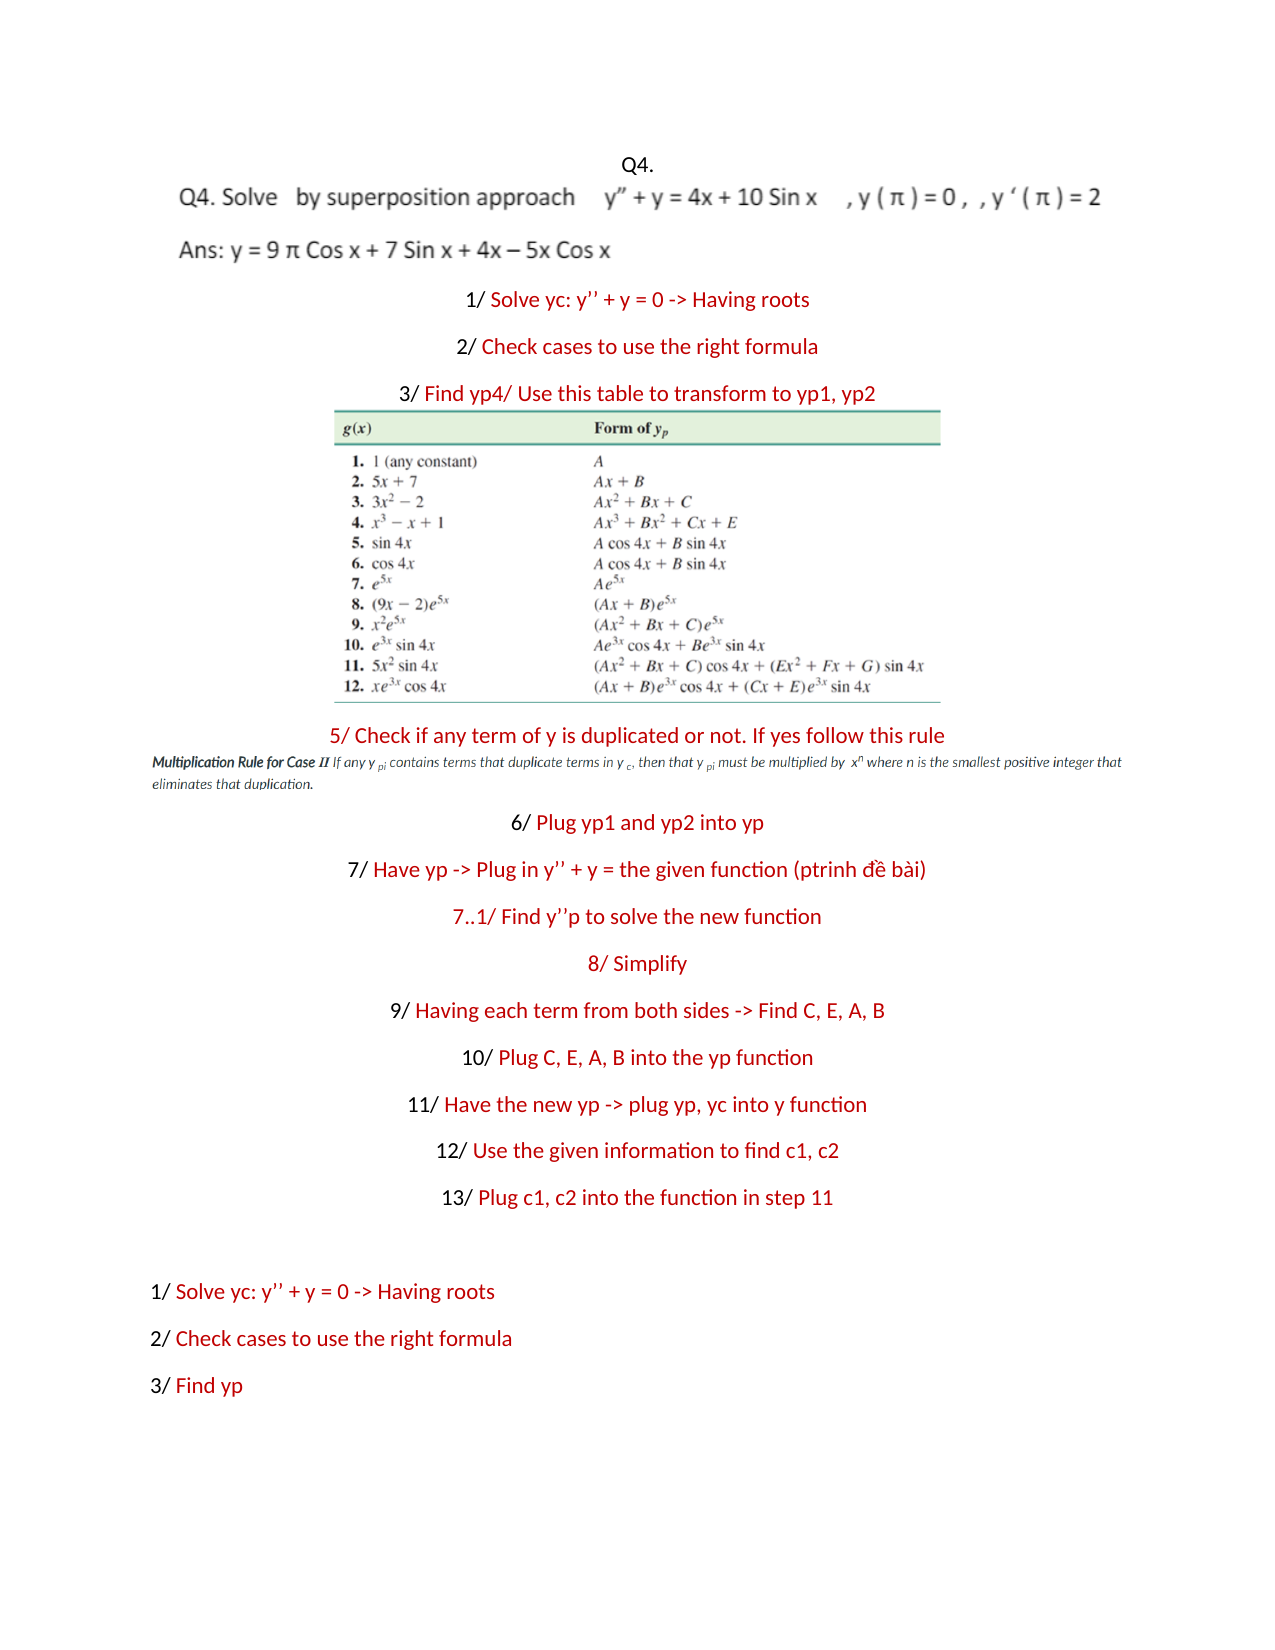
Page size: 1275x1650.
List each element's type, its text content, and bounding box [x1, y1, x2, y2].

text 9/ Having each term from both sides -> Find C, E, A, B [150, 996, 1125, 1024]
text 12/ Use the given information to find c1, c2 [150, 1137, 1125, 1165]
text 7..1/ Find y’’p to solve the new function [150, 902, 1125, 930]
text 1/ Solve yc: y’’ + y = 0 -> Having roots [150, 285, 1125, 313]
text 13/ Plug c1, c2 into the function in step 11 [150, 1183, 1125, 1212]
text 2/ Check cases to use the right formula [150, 332, 1125, 360]
text 3/ Find yp [150, 1371, 1125, 1399]
text 6/ Plug yp1 and yp2 into yp [150, 808, 1125, 837]
picture [150, 751, 1125, 790]
text 11/ Have the new yp -> plug yp, yc into y function [150, 1090, 1125, 1118]
picture [160, 180, 1115, 267]
text 7/ Have yp -> Plug in y’’ + y = the given function (ptrinh đề bài) [150, 855, 1125, 883]
text 1/ Solve yc: y’’ + y = 0 -> Having roots [150, 1277, 1125, 1305]
text 2/ Check cases to use the right formula [150, 1324, 1125, 1352]
text 10/ Plug C, E, A, B into the yp function [150, 1043, 1125, 1071]
text 5/ Check if any term of y is duplicated or not. If yes follow this rule [150, 721, 1125, 751]
picture [334, 409, 941, 703]
text 8/ Simplify [150, 949, 1125, 977]
